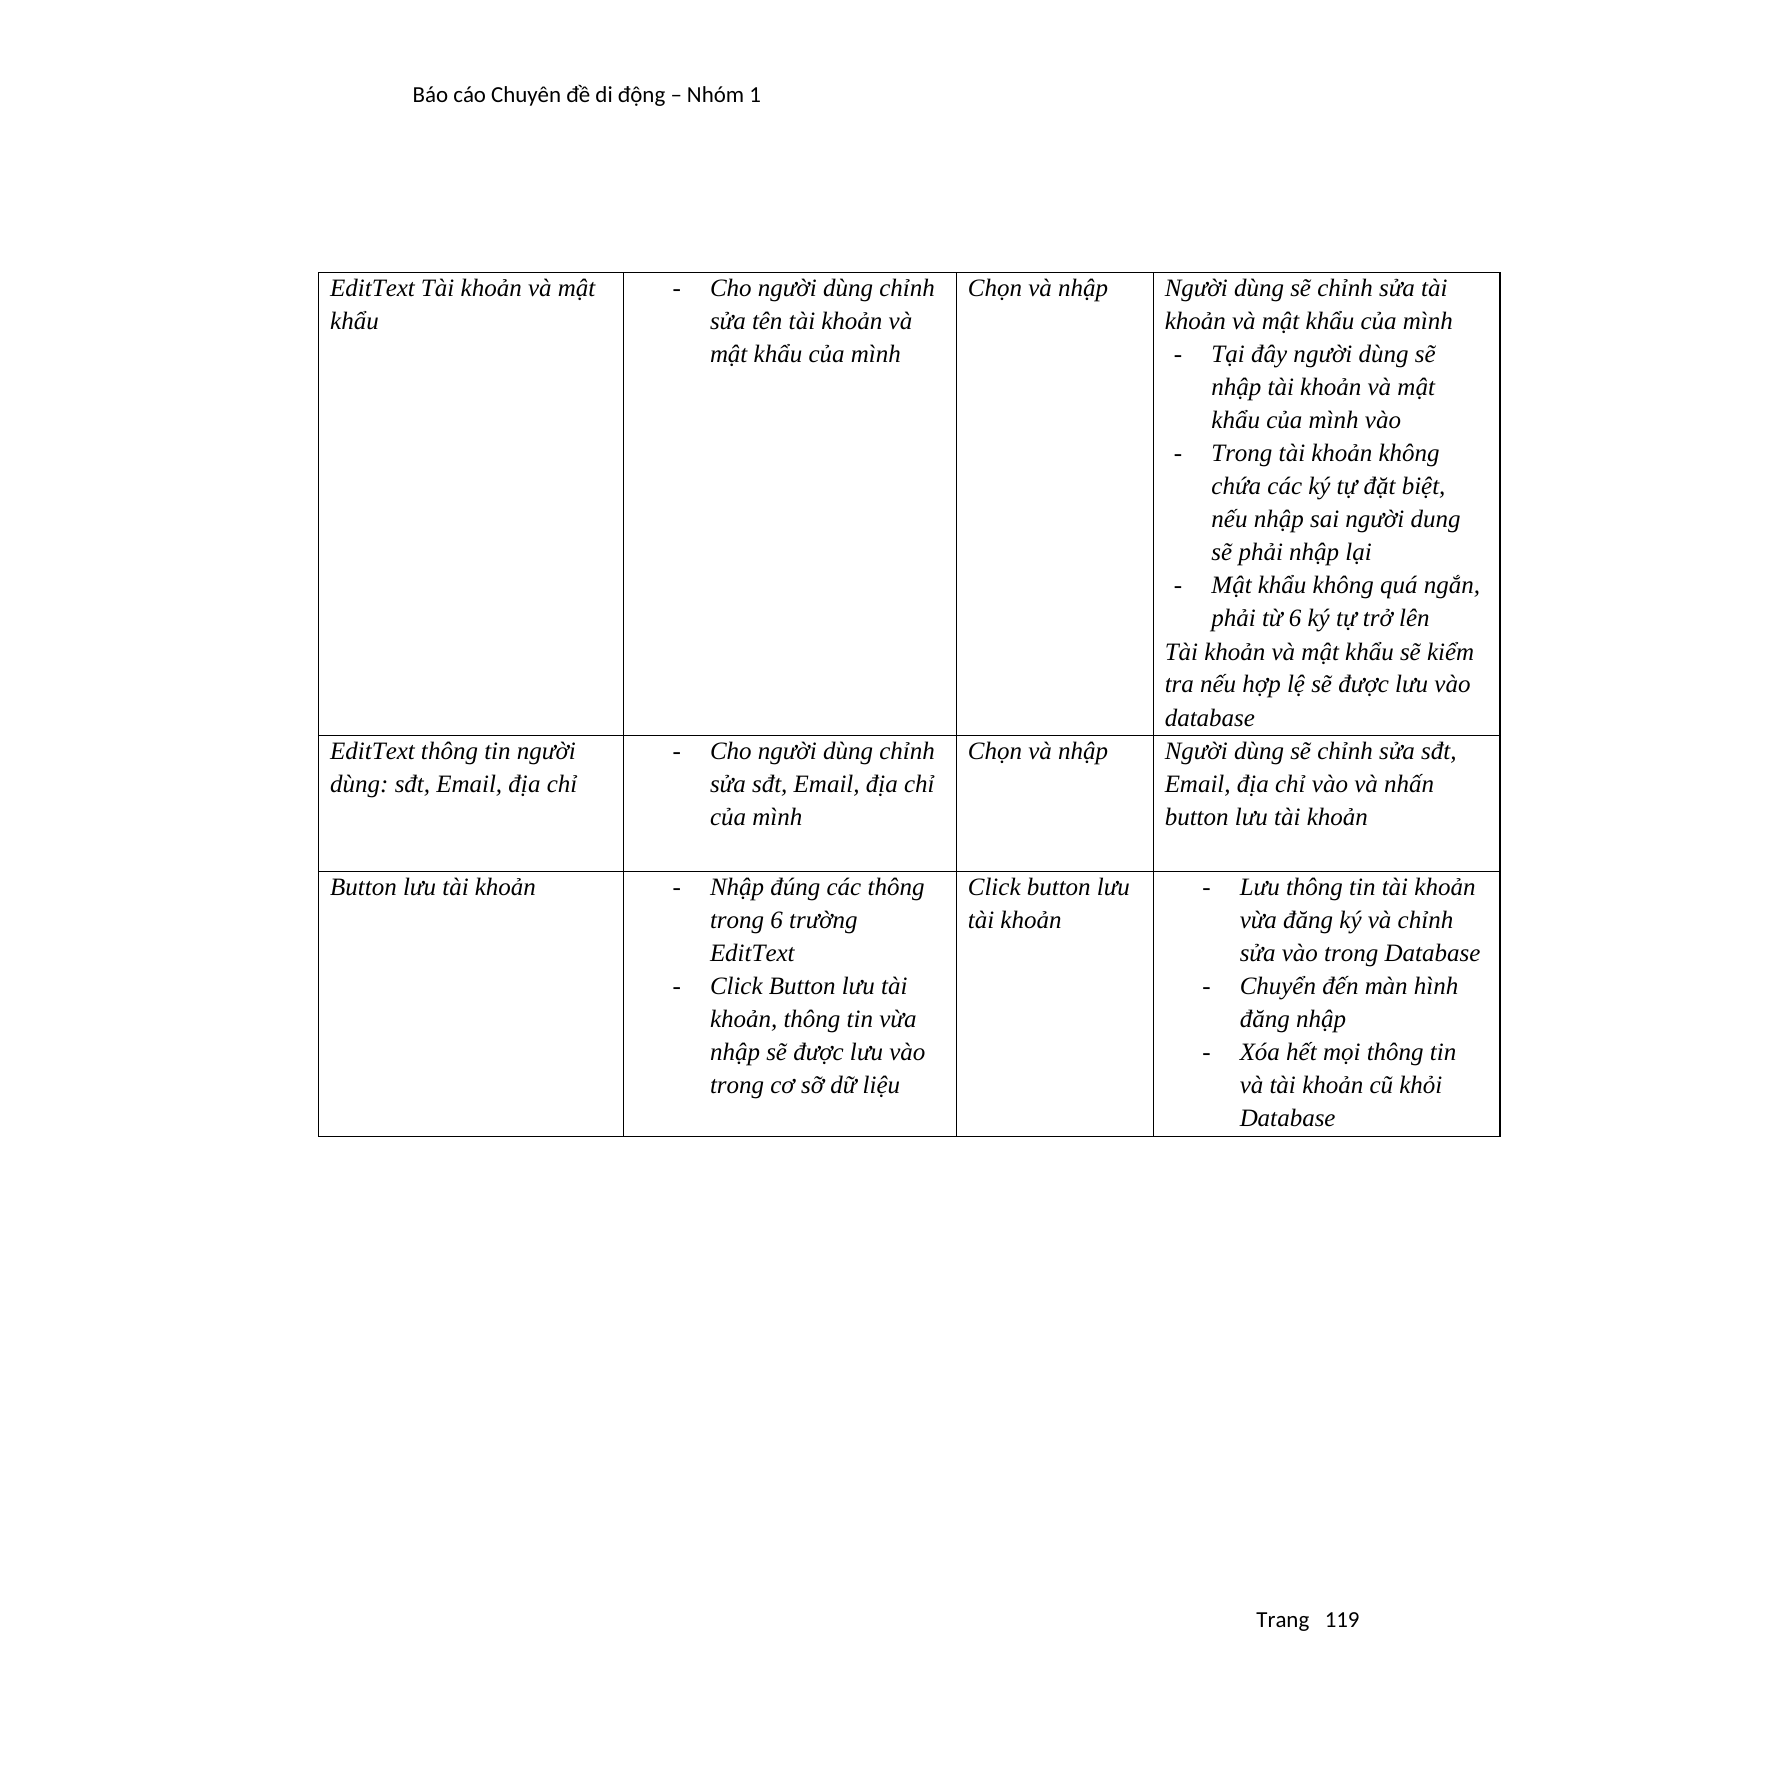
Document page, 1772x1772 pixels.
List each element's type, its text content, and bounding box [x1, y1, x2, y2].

table_cell Button lưu tài khoản [319, 872, 623, 1136]
table_cell Người dùng sẽ chỉnh sửa sđt, Email, địa chỉ vào và nhấn button lưu tài khoản [1154, 736, 1499, 871]
table_cell Người dùng sẽ chỉnh sửa tài khoản và mật khẩu của mình Tại đây người dùng sẽ nhập tài khoản và mật khẩu của mình vào Trong tài khoản không chứa các ký tự đặt biệt, nếu nhập sai người dung sẽ phải nhập lại Mật khẩu không quá ngắn, phải từ 6 ký tự trở lên Tài khoản và mật khẩu sẽ kiểm tra nếu hợp lệ sẽ được lưu vào database [1154, 273, 1499, 735]
table_cell EditText thông tin người dùng: sđt, Email, địa chỉ [319, 736, 623, 871]
table_cell Nhập đúng các thông trong 6 trường EditText Click Button lưu tài khoản, thông tin vừa nhập sẽ được lưu vào trong cơ sỡ dữ liệu [624, 872, 956, 1136]
table_cell Lưu thông tin tài khoản vừa đăng ký và chỉnh sửa vào trong Database Chuyển đến màn hình đăng nhập Xóa hết mọi thông tin và tài khoản cũ khỏi Database [1154, 872, 1499, 1136]
table_cell Chọn và nhập [957, 273, 1153, 735]
table_cell Click button lưu tài khoản [957, 872, 1153, 1136]
table_cell Cho người dùng chỉnh sửa tên tài khoản và mật khẩu của mình [624, 273, 956, 735]
table_cell Chọn và nhập [957, 736, 1153, 871]
table_cell EditText Tài khoản và mật khẩu [319, 273, 623, 735]
table_cell Cho người dùng chỉnh sửa sđt, Email, địa chỉ của mình [624, 736, 956, 871]
